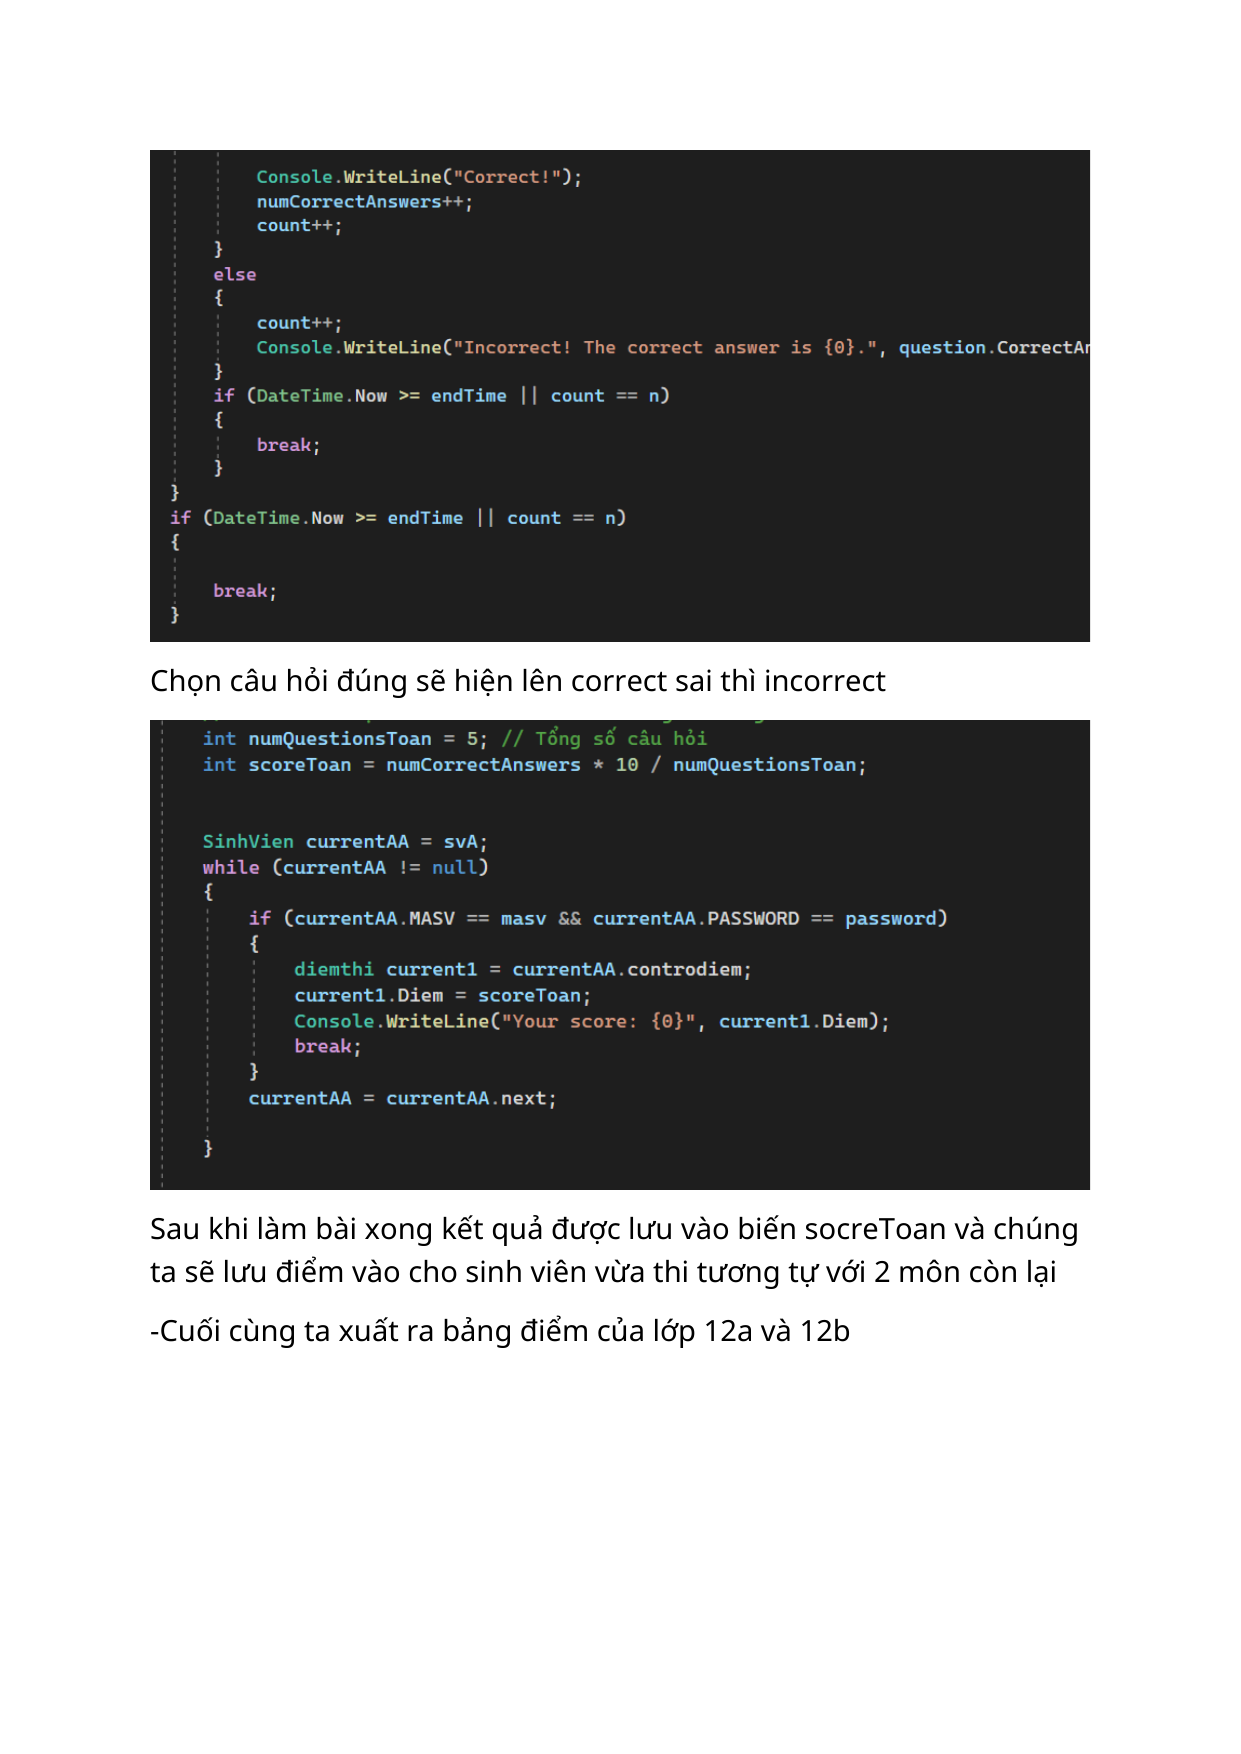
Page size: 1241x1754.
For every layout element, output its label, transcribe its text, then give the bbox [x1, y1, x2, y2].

picture [150, 150, 1091, 642]
picture [150, 720, 1091, 1190]
text Chọn câu hỏi đúng sẽ hiện lên correct sai thì incorrect [150, 661, 1090, 700]
text Sau khi làm bài xong kết quả được lưu vào biến socreToan và chúng ta sẽ lưu điểm vào cho sinh viên vừa thi tương tự với 2 môn còn lại [150, 1208, 1090, 1291]
text -Cuối cùng ta xuất ra bảng điểm của lớp 12a và 12b [150, 1311, 1090, 1350]
